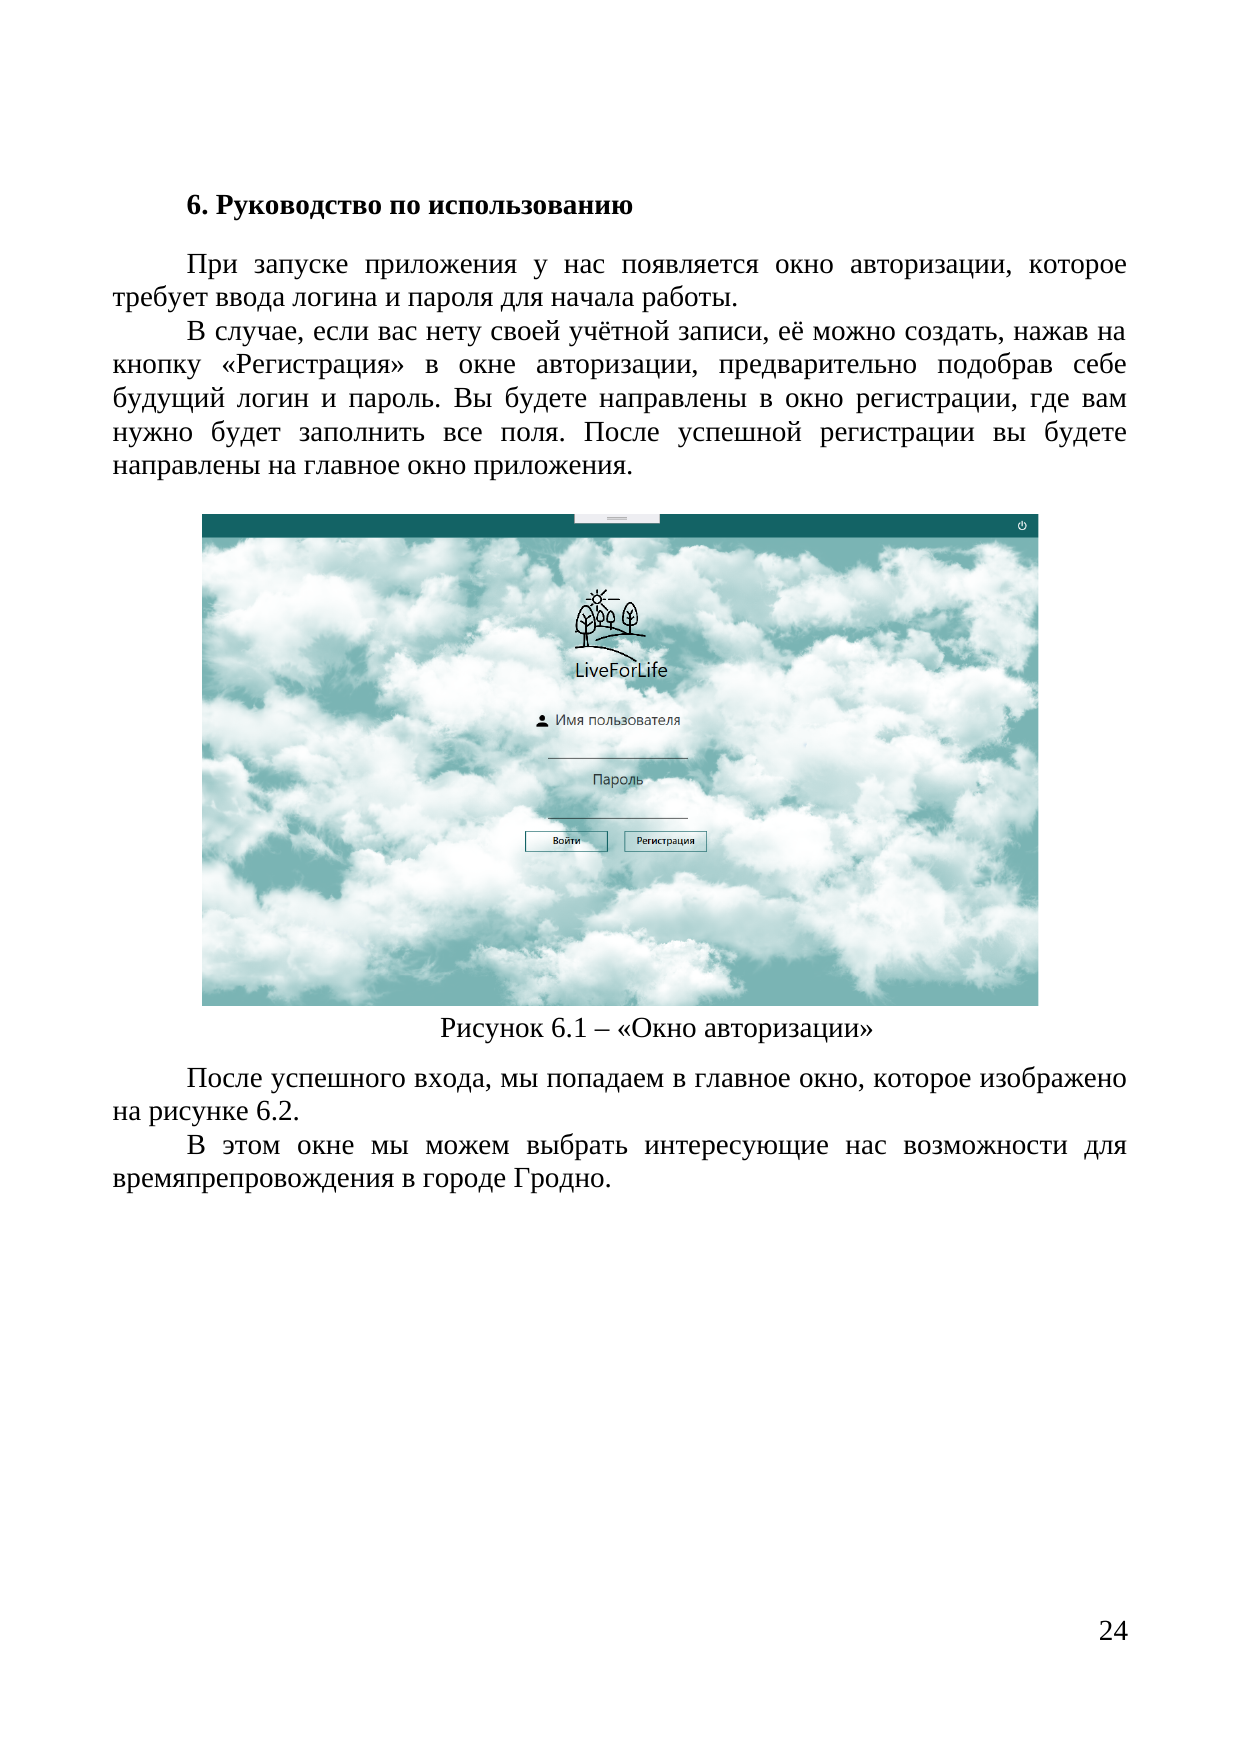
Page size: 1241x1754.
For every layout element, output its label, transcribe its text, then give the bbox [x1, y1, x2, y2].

text Рисунок 6.1 – «Окно авторизации» [112, 1010, 1128, 1043]
text После успешного входа, мы попадаем в главное окно, которое изображено на рисунке 6.2. [112, 1060, 1128, 1127]
picture [202, 514, 1039, 1006]
text При запуске приложения у нас появляется окно авторизации, которое требует ввода логина и пароля для начала работы. [112, 246, 1128, 313]
text В этом окне мы можем выбрать интересующие нас возможности для времяпрепровождения в городе Гродно. [112, 1127, 1128, 1194]
subtitle Руководство по использованию [112, 187, 1128, 221]
text В случае, если вас нету своей учётной записи, её можно создать, нажав на кнопку «Регистрация» в окне авторизации, предварительно подобрав себе будущий логин и пароль. Вы будете направлены в окно регистрации, где вам нужно будет заполнить все поля. После успешной регистрации вы будете направлены на главное окно приложения. [112, 313, 1128, 481]
